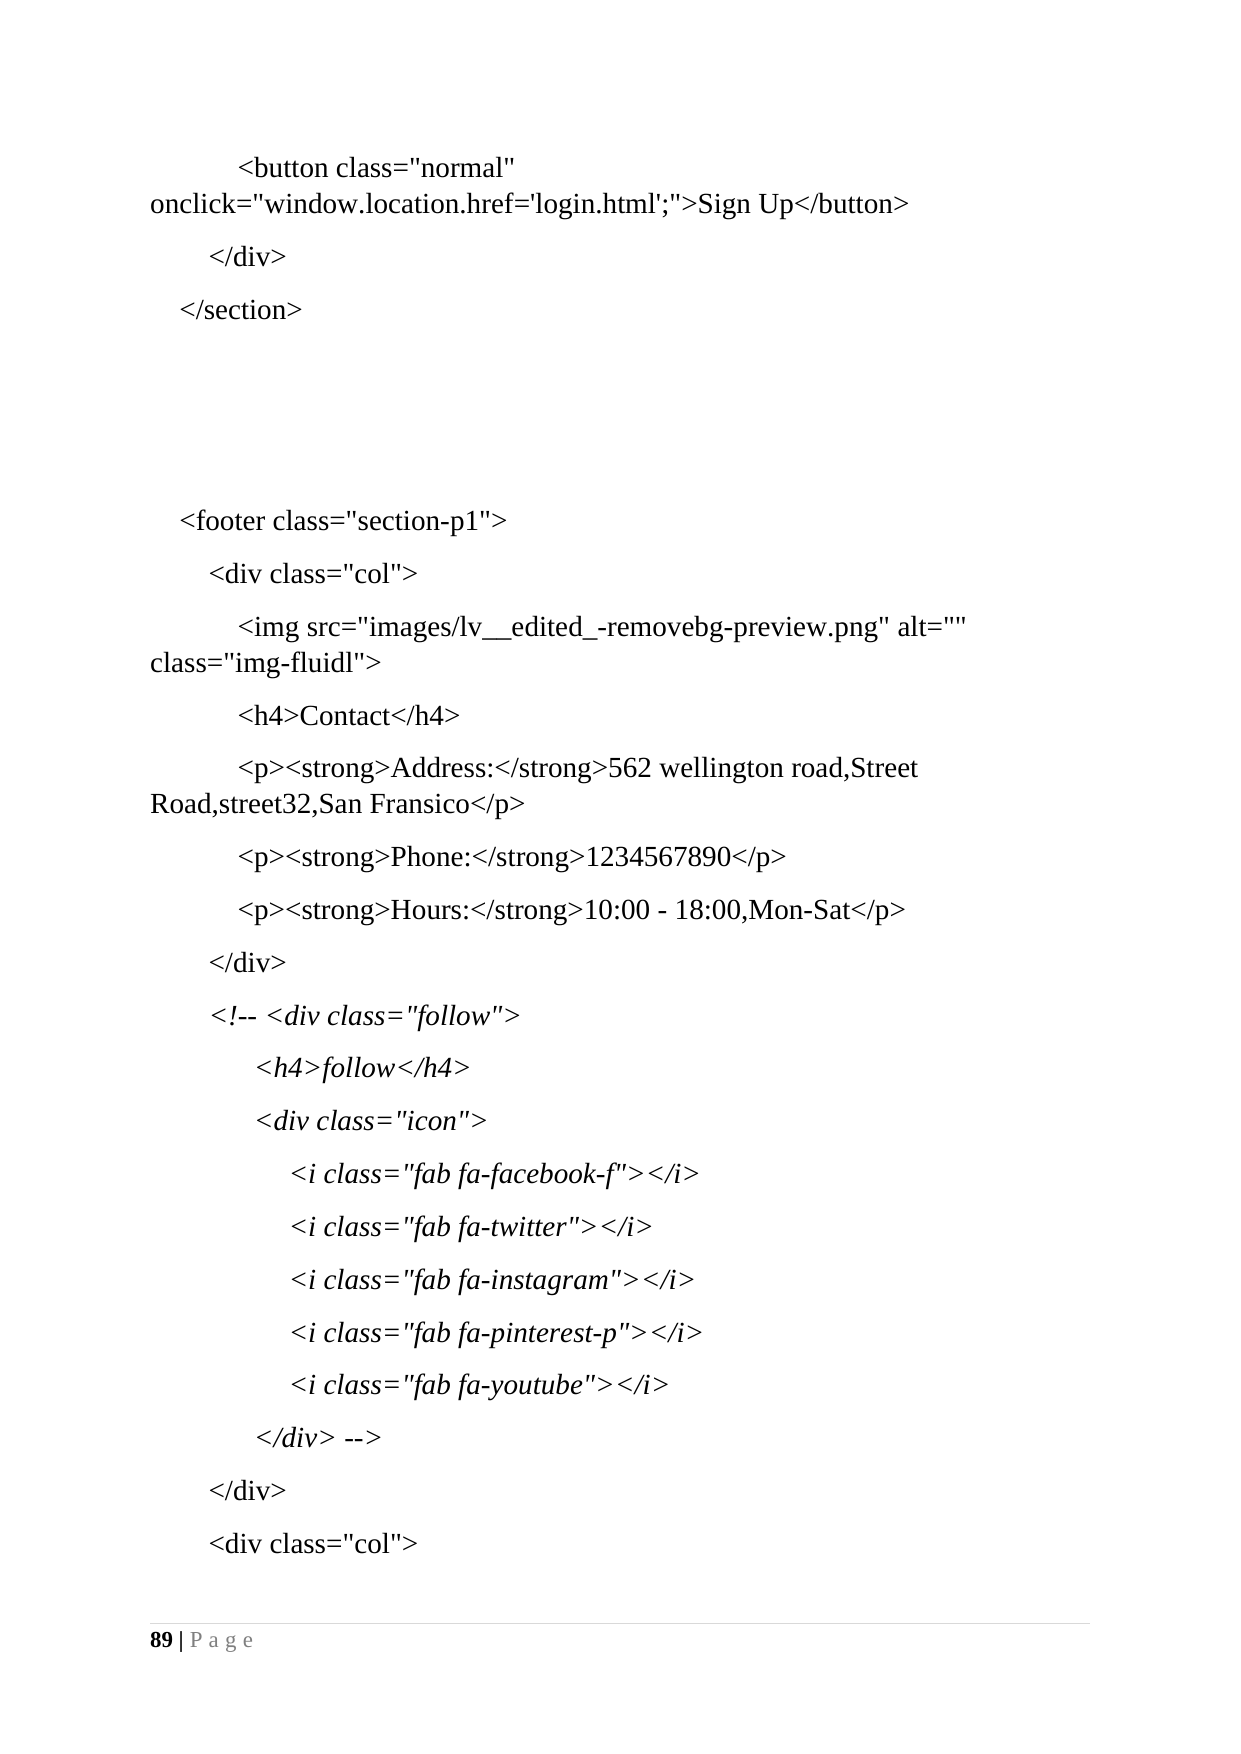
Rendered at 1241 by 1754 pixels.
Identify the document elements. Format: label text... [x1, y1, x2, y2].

text <p><strong>Address:</strong>562 wellington road,Street Road,street32,San Fransico</p> [150, 750, 1090, 820]
text <footer class="section-p1"> [150, 503, 1090, 537]
text <i class="fab fa-facebook-f"></i> [150, 1156, 1090, 1190]
text <h4>follow</h4> [150, 1051, 1090, 1084]
text <div class="col"> [150, 556, 1090, 589]
text <div class="icon"> [150, 1103, 1090, 1137]
text <i class="fab fa-youtube"></i> [150, 1367, 1090, 1401]
text </div> [150, 239, 1090, 272]
text <i class="fab fa-instagram"></i> [150, 1262, 1090, 1295]
text <p><strong>Hours:</strong>10:00 - 18:00,Mon-Sat</p> [150, 892, 1090, 926]
text <i class="fab fa-twitter"></i> [150, 1209, 1090, 1243]
text </div> [150, 945, 1090, 978]
text <!-- <div class="follow"> [150, 998, 1090, 1031]
text <p><strong>Phone:</strong>1234567890</p> [150, 839, 1090, 873]
text </div> [150, 1473, 1090, 1507]
text </section> [150, 292, 1090, 325]
text </div> --> [150, 1420, 1090, 1454]
text <h4>Contact</h4> [150, 698, 1090, 731]
text <div class="col"> [150, 1526, 1090, 1559]
text <button class="normal" onclick="window.location.href='login.html';">Sign Up</button> [150, 150, 1090, 220]
text <i class="fab fa-pinterest-p"></i> [150, 1315, 1090, 1348]
text <img src="images/lv__edited_-removebg-preview.png" alt="" class="img-fluidl"> [150, 609, 1090, 678]
